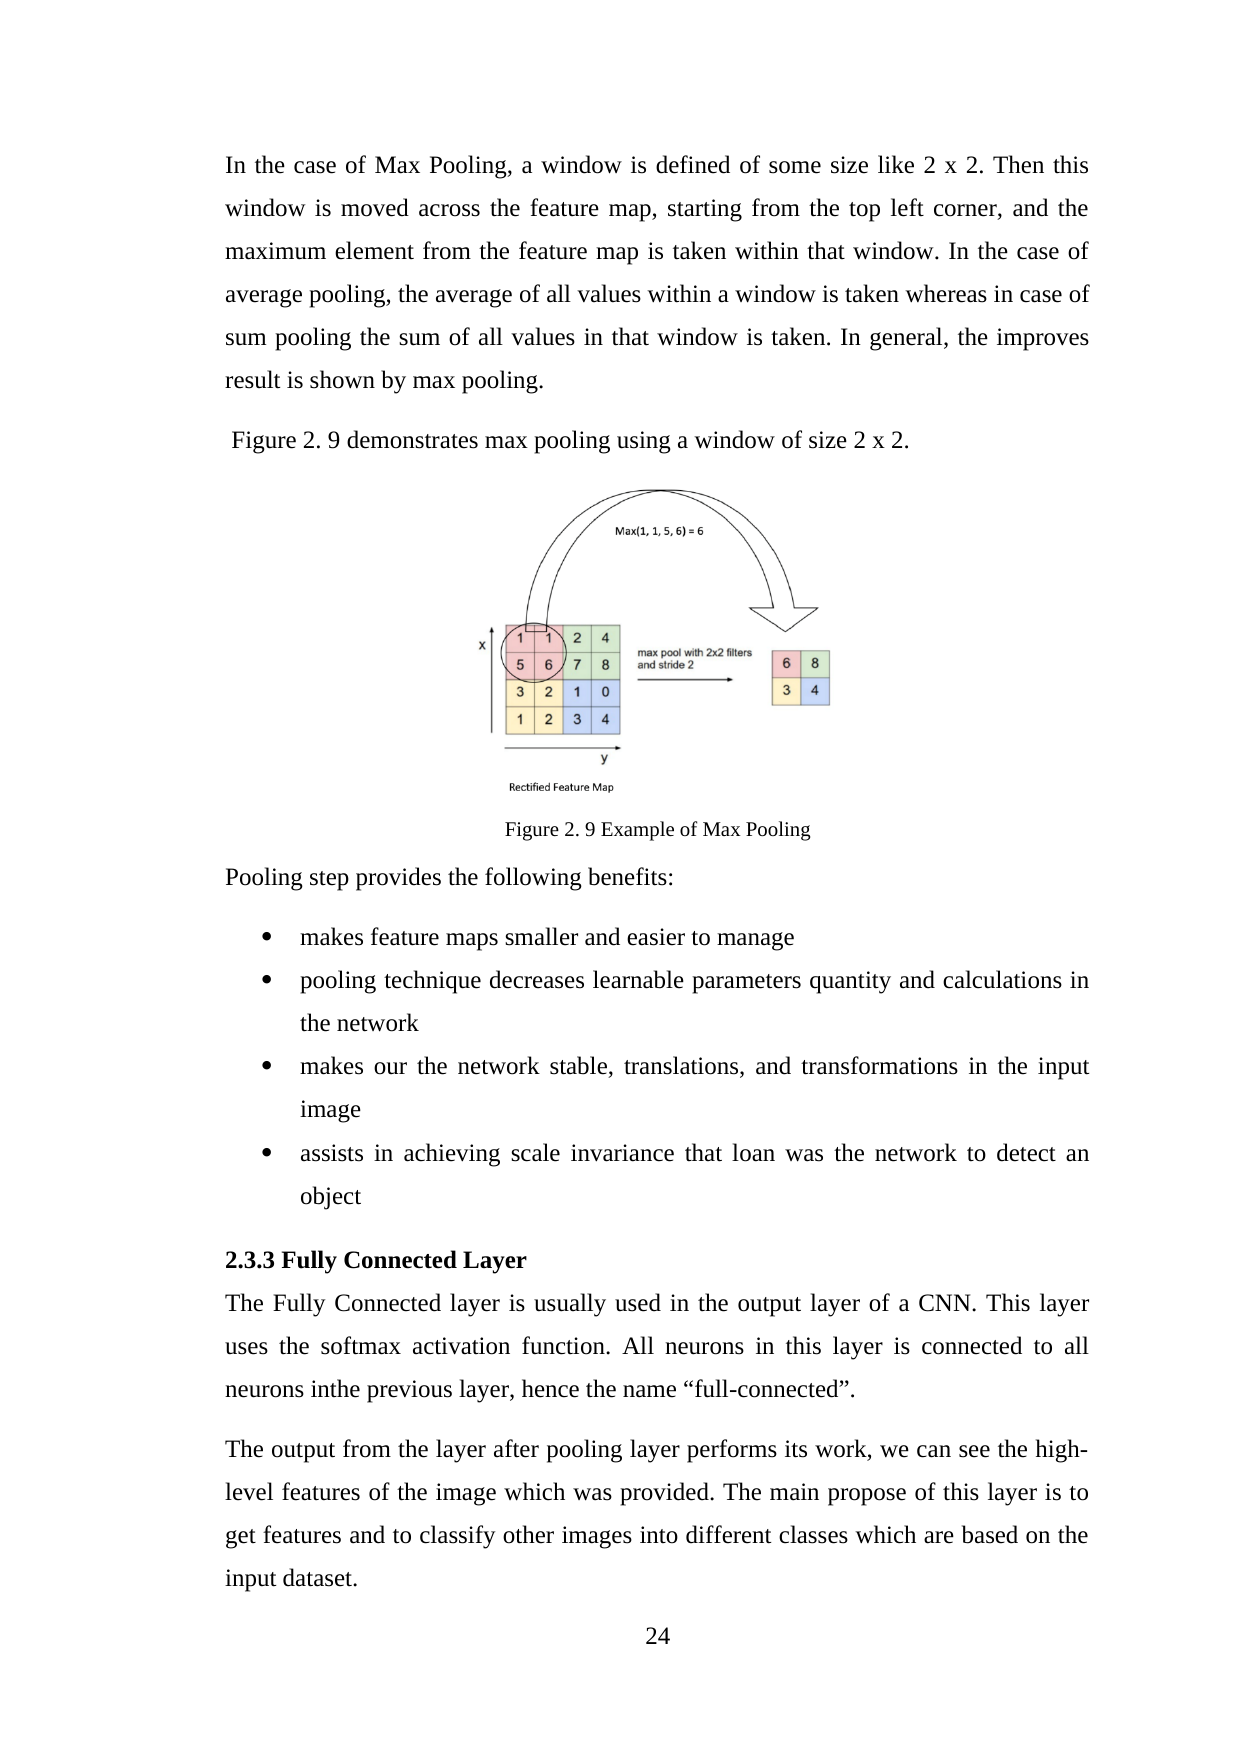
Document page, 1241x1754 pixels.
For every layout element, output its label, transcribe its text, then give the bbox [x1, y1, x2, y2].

text The Fully Connected layer is usually used in the output layer of a CNN. This layer uses the softmax activation function. All neurons in this layer is connected to all neurons inthe previous layer, hence the name “full-connected”. [225, 1288, 1090, 1403]
list pooling technique decreases learnable parameters quantity and calculations in the network [262, 965, 1090, 1037]
list makes feature maps smaller and easier to manage [262, 922, 1090, 951]
text The output from the layer after pooling layer performs its work, we can see the high-level features of the image which was provided. The main propose of this layer is to get features and to classify other images into different classes which are based on the input dataset. [225, 1434, 1090, 1592]
text Pooling step provides the following benefits: [225, 862, 1090, 891]
text Figure 2. 9 demonstrates max pooling using a window of size 2 x 2. [225, 425, 1090, 454]
text Figure 2. 9 Example of Max Pooling [225, 817, 1090, 841]
list assists in achieving scale invariance that loan was the network to detect an object [262, 1138, 1090, 1209]
picture [471, 485, 844, 803]
list makes our the network stable, translations, and transformations in the input image [262, 1051, 1090, 1123]
subtitle 2.3.3 Fully Connected Layer [225, 1245, 1090, 1273]
text In the case of Max Pooling, a window is defined of some size like 2 x 2. Then this window is moved across the feature map, starting from the top left corner, and the maximum element from the feature map is taken within that window. In the case of average pooling, the average of all values within a window is taken whereas in case of sum pooling the sum of all values in that window is taken. In general, the improves result is shown by max pooling. [225, 150, 1090, 394]
